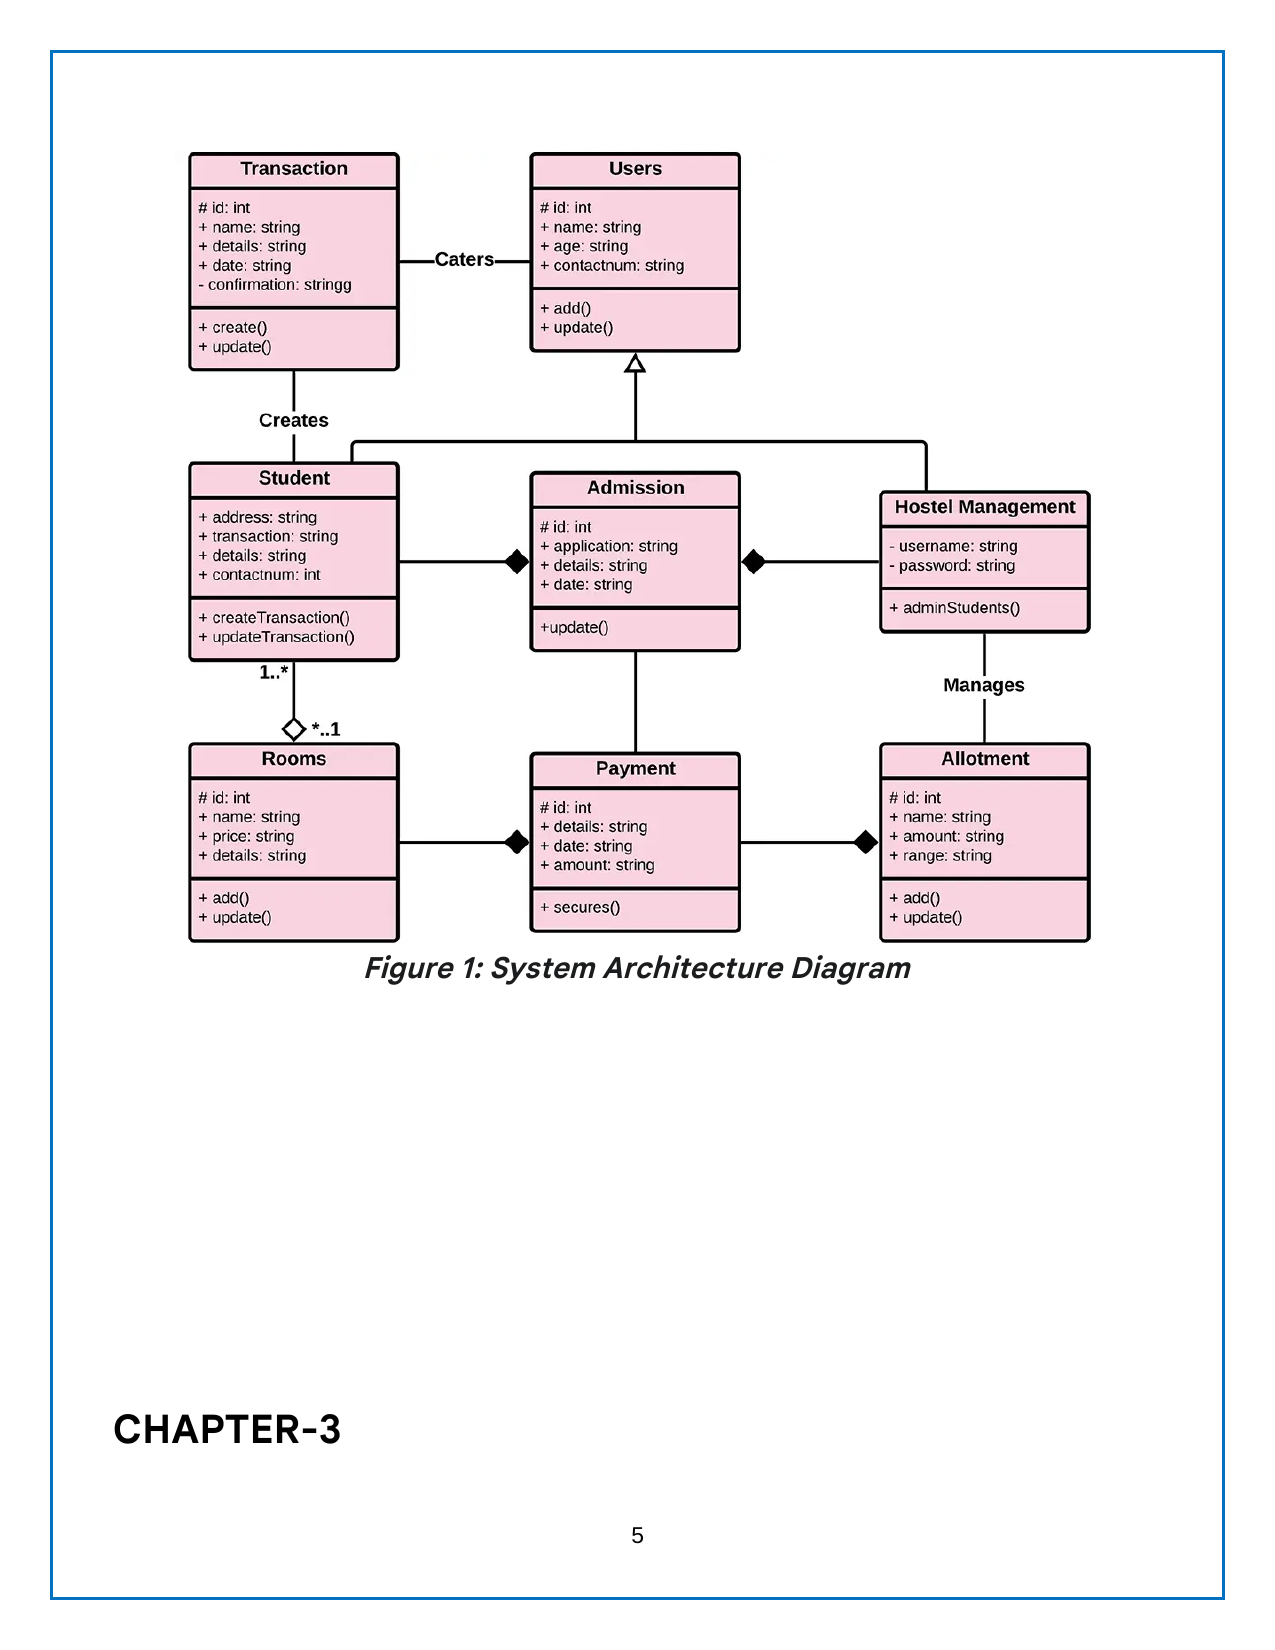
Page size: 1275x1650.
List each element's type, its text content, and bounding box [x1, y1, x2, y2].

text Figure 1: System Architecture Diagram [112, 951, 1162, 987]
text CHAPTER-3 [112, 1405, 1162, 1455]
picture [175, 150, 1101, 947]
